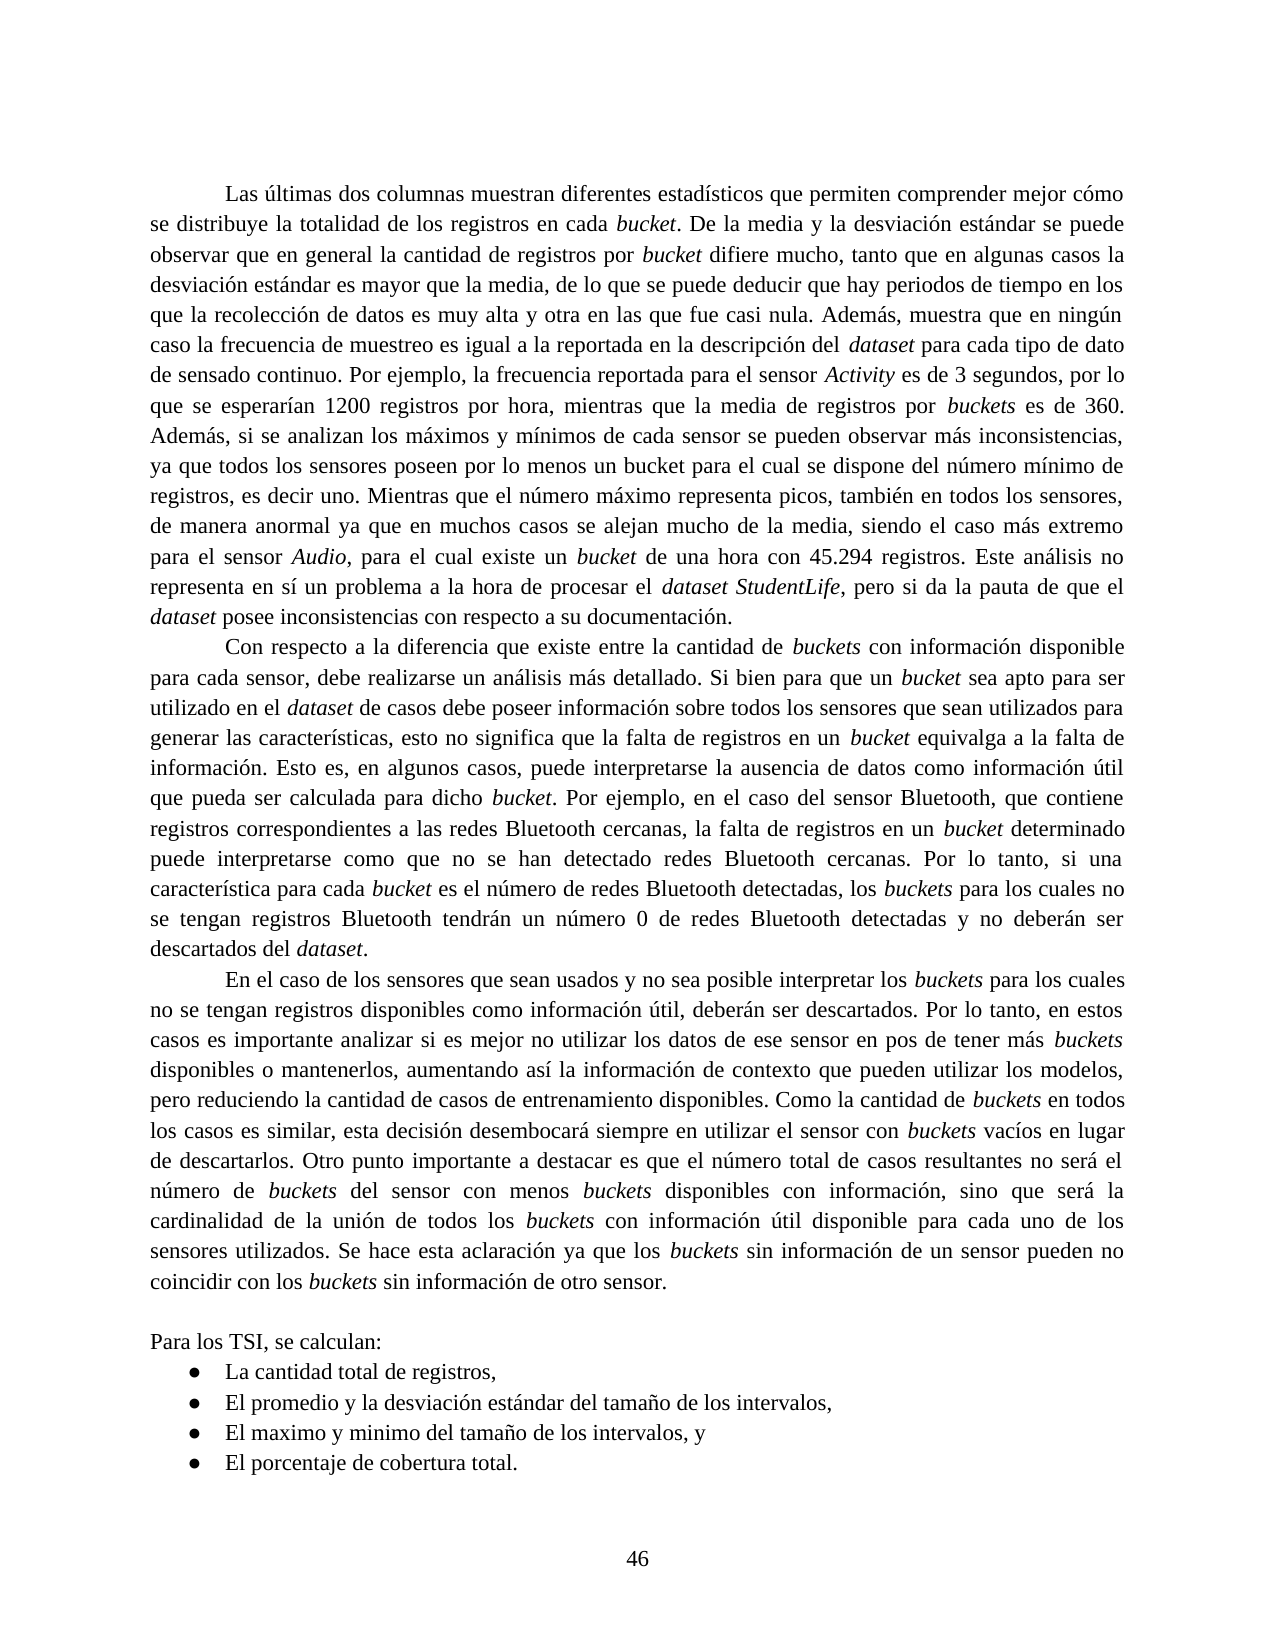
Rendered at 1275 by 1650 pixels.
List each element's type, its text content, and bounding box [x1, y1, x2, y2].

list El promedio y la desviación estándar del tamaño de los intervalos, [187, 1388, 1125, 1415]
list La cantidad total de registros, [187, 1358, 1125, 1385]
text En el caso de los sensores que sean usados y no sea posible interpretar los buckets para los cuales no se tengan registros disponibles como información útil, deberán ser descartados. Por lo tanto, en estos casos es importante analizar si es mejor no utilizar los datos de ese sensor en pos de tener más buckets disponibles o mantenerlos, aumentando así la información de contexto que pueden utilizar los modelos, pero reduciendo la cantidad de casos de entrenamiento disponibles. Como la cantidad de buckets en todos los casos es similar, esta decisión desembocará siempre en utilizar el sensor con buckets vacíos en lugar de descartarlos. Otro punto importante a destacar es que el número total de casos resultantes no será el número de buckets del sensor con menos buckets disponibles con información, sino que será la cardinalidad de la unión de todos los buckets con información útil disponible para cada uno de los sensores utilizados. Se hace esta aclaración ya que los buckets sin información de un sensor pueden no coincidir con los buckets sin información de otro sensor. [150, 966, 1125, 1294]
text Las últimas dos columnas muestran diferentes estadísticos que permiten comprender mejor cómo se distribuye la totalidad de los registros en cada bucket. De la media y la desviación estándar se puede observar que en general la cantidad de registros por bucket difiere mucho, tanto que en algunas casos la desviación estándar es mayor que la media, de lo que se puede deducir que hay periodos de tiempo en los que la recolección de datos es muy alta y otra en las que fue casi nula. Además, muestra que en ningún caso la frecuencia de muestreo es igual a la reportada en la descripción del dataset para cada tipo de dato de sensado continuo. Por ejemplo, la frecuencia reportada para el sensor Activity es de 3 segundos, por lo que se esperarían 1200 registros por hora, mientras que la media de registros por buckets es de 360. Además, si se analizan los máximos y mínimos de cada sensor se pueden observar más inconsistencias, ya que todos los sensores poseen por lo menos un bucket para el cual se dispone del número mínimo de registros, es decir uno. Mientras que el número máximo representa picos, también en todos los sensores, de manera anormal ya que en muchos casos se alejan mucho de la media, siendo el caso más extremo para el sensor Audio, para el cual existe un bucket de una hora con 45.294 registros. Este análisis no representa en sí un problema a la hora de procesar el dataset StudentLife, pero si da la pauta de que el dataset posee inconsistencias con respecto a su documentación. [150, 180, 1125, 629]
text Con respecto a la diferencia que existe entre la cantidad de buckets con información disponible para cada sensor, debe realizarse un análisis más detallado. Si bien para que un bucket sea apto para ser utilizado en el dataset de casos debe poseer información sobre todos los sensores que sean utilizados para generar las características, esto no significa que la falta de registros en un bucket equivalga a la falta de información. Esto es, en algunos casos, puede interpretarse la ausencia de datos como información útil que pueda ser calculada para dicho bucket. Por ejemplo, en el caso del sensor Bluetooth, que contiene registros correspondientes a las redes Bluetooth cercanas, la falta de registros en un bucket determinado puede interpretarse como que no se han detectado redes Bluetooth cercanas. Por lo tanto, si una característica para cada bucket es el número de redes Bluetooth detectadas, los buckets para los cuales no se tengan registros Bluetooth tendrán un número 0 de redes Bluetooth detectadas y no deberán ser descartados del dataset. [150, 633, 1125, 962]
list El maximo y minimo del tamaño de los intervalos, y [187, 1419, 1125, 1445]
text Para los TSI, se calculan: [150, 1328, 1125, 1354]
list El porcentaje de cobertura total. [187, 1449, 1125, 1475]
